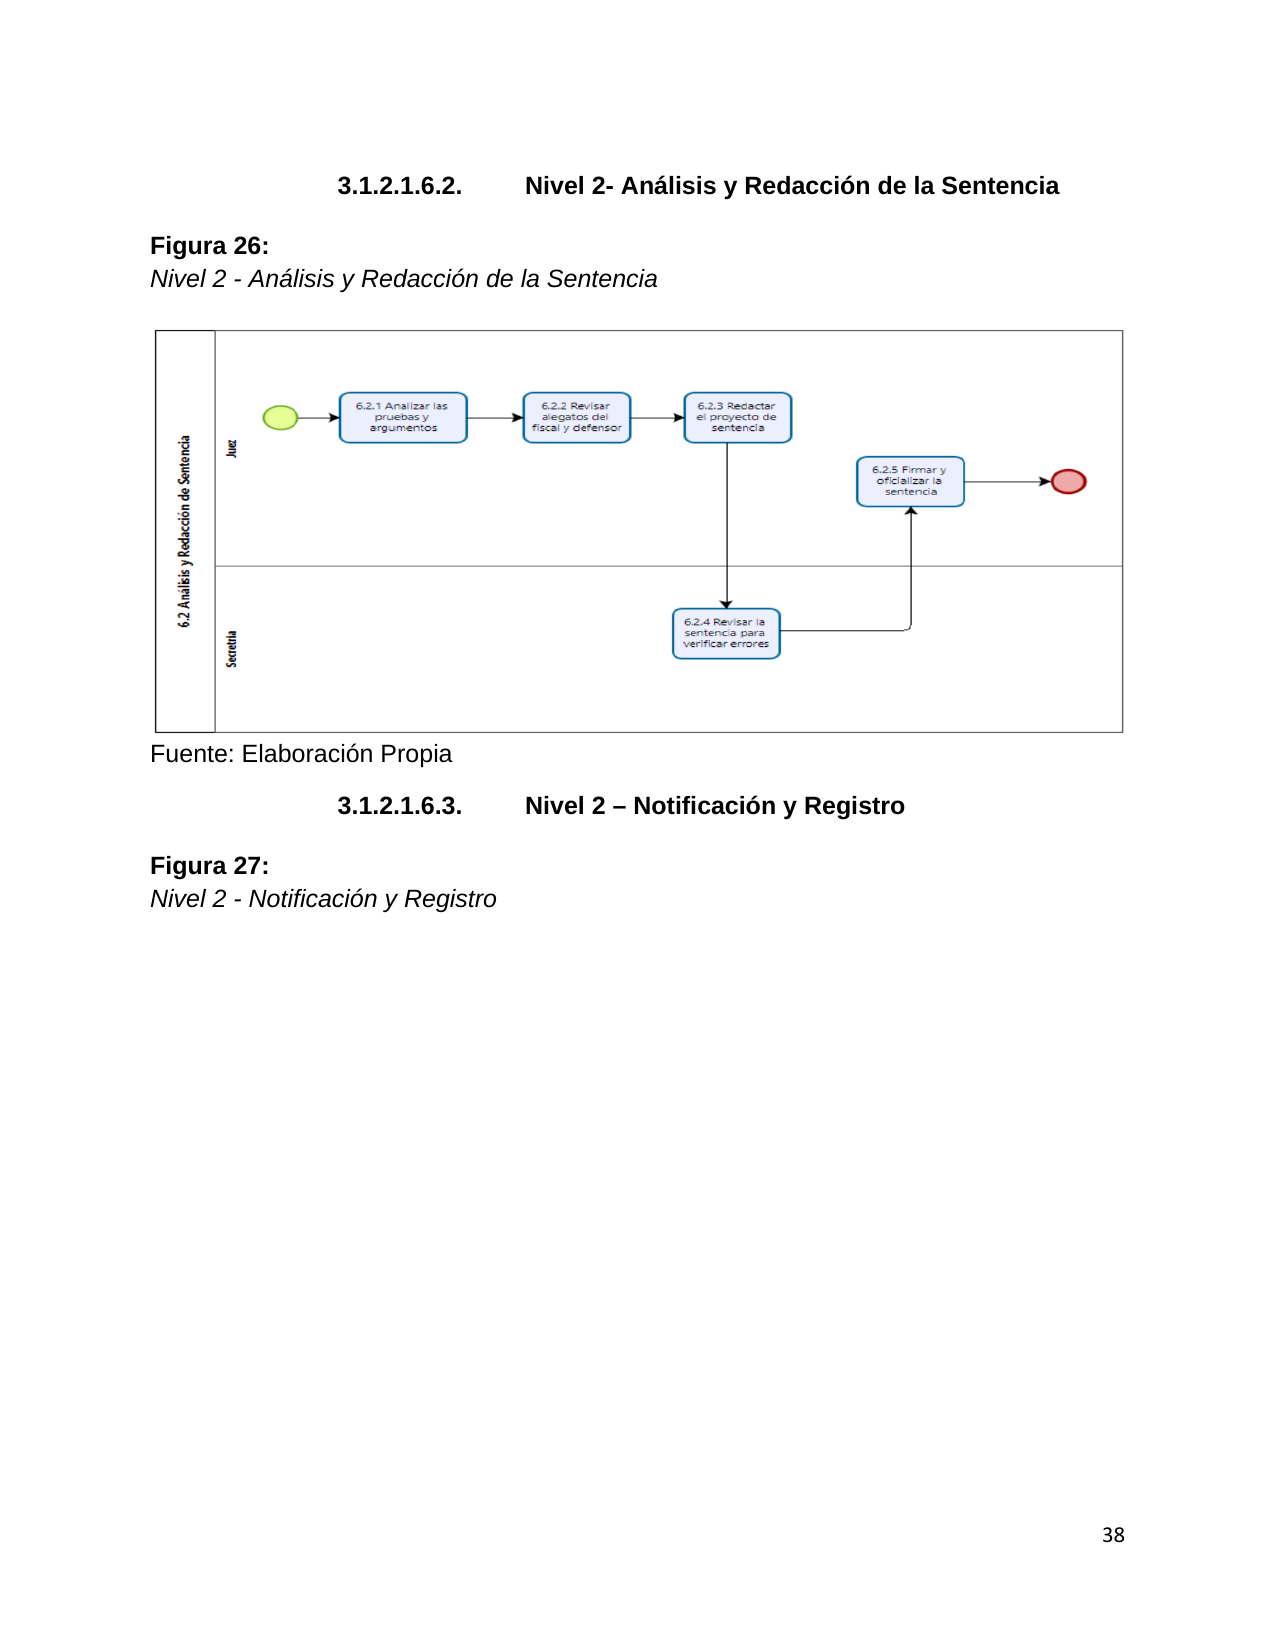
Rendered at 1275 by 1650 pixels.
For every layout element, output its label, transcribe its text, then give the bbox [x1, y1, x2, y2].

subtitle Nivel 2- Análisis y Redacción de la Sentencia [337, 171, 1125, 199]
picture [150, 326, 1125, 737]
text Fuente: Elaboración Propia [150, 737, 1125, 768]
text Figura 26: Nivel 2 - Análisis y Redacción de la Sentencia [150, 231, 1125, 293]
subtitle Nivel 2 – Notificación y Registro [337, 791, 1125, 820]
text Figura 27: Nivel 2 - Notificación y Registro [150, 851, 1125, 913]
